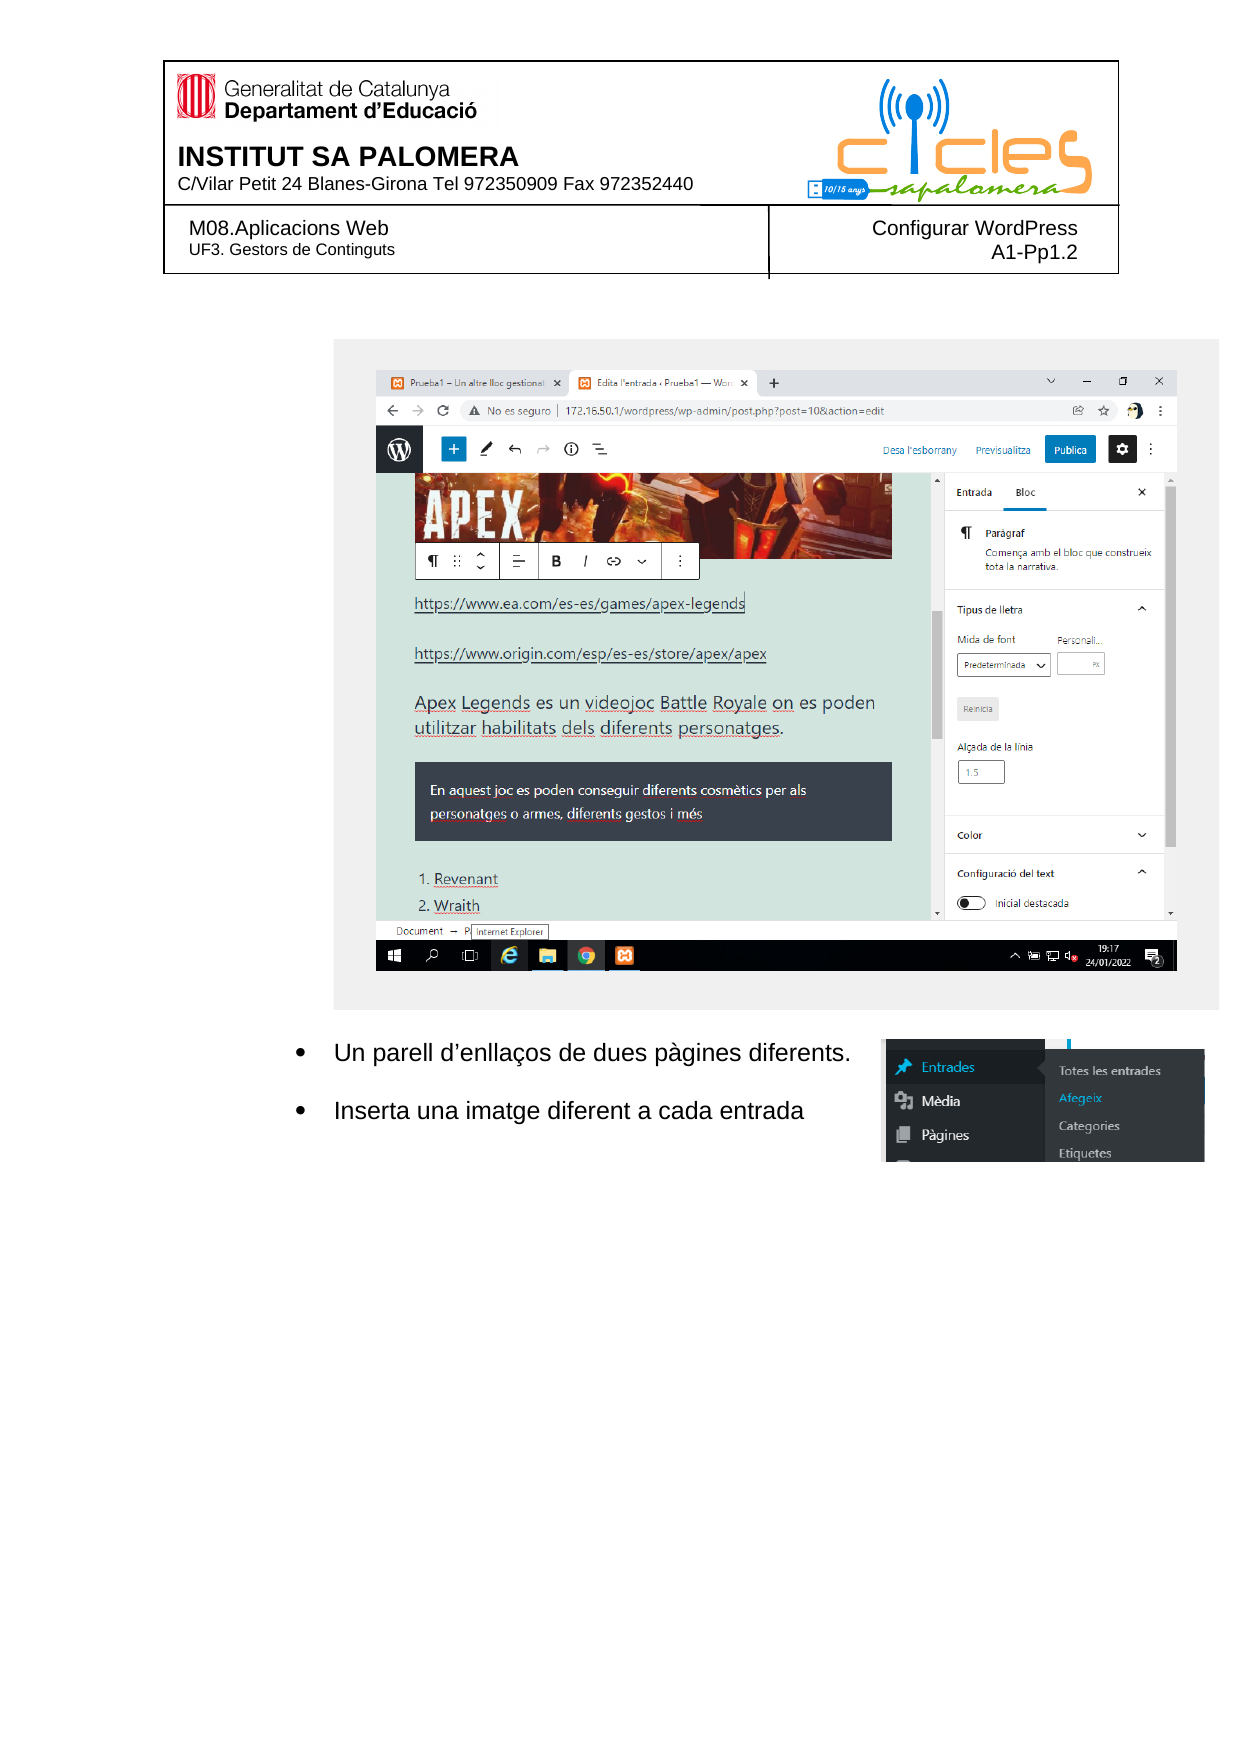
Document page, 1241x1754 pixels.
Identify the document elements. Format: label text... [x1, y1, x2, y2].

picture [333, 339, 1220, 1010]
picture [177, 73, 499, 128]
list Un parell d’enllaços de dues pàgines diferents. [296, 1038, 1063, 1067]
list Inserta una imatge diferent a cada entrada [296, 1096, 879, 1124]
picture [802, 64, 1098, 212]
picture [879, 1039, 1205, 1161]
